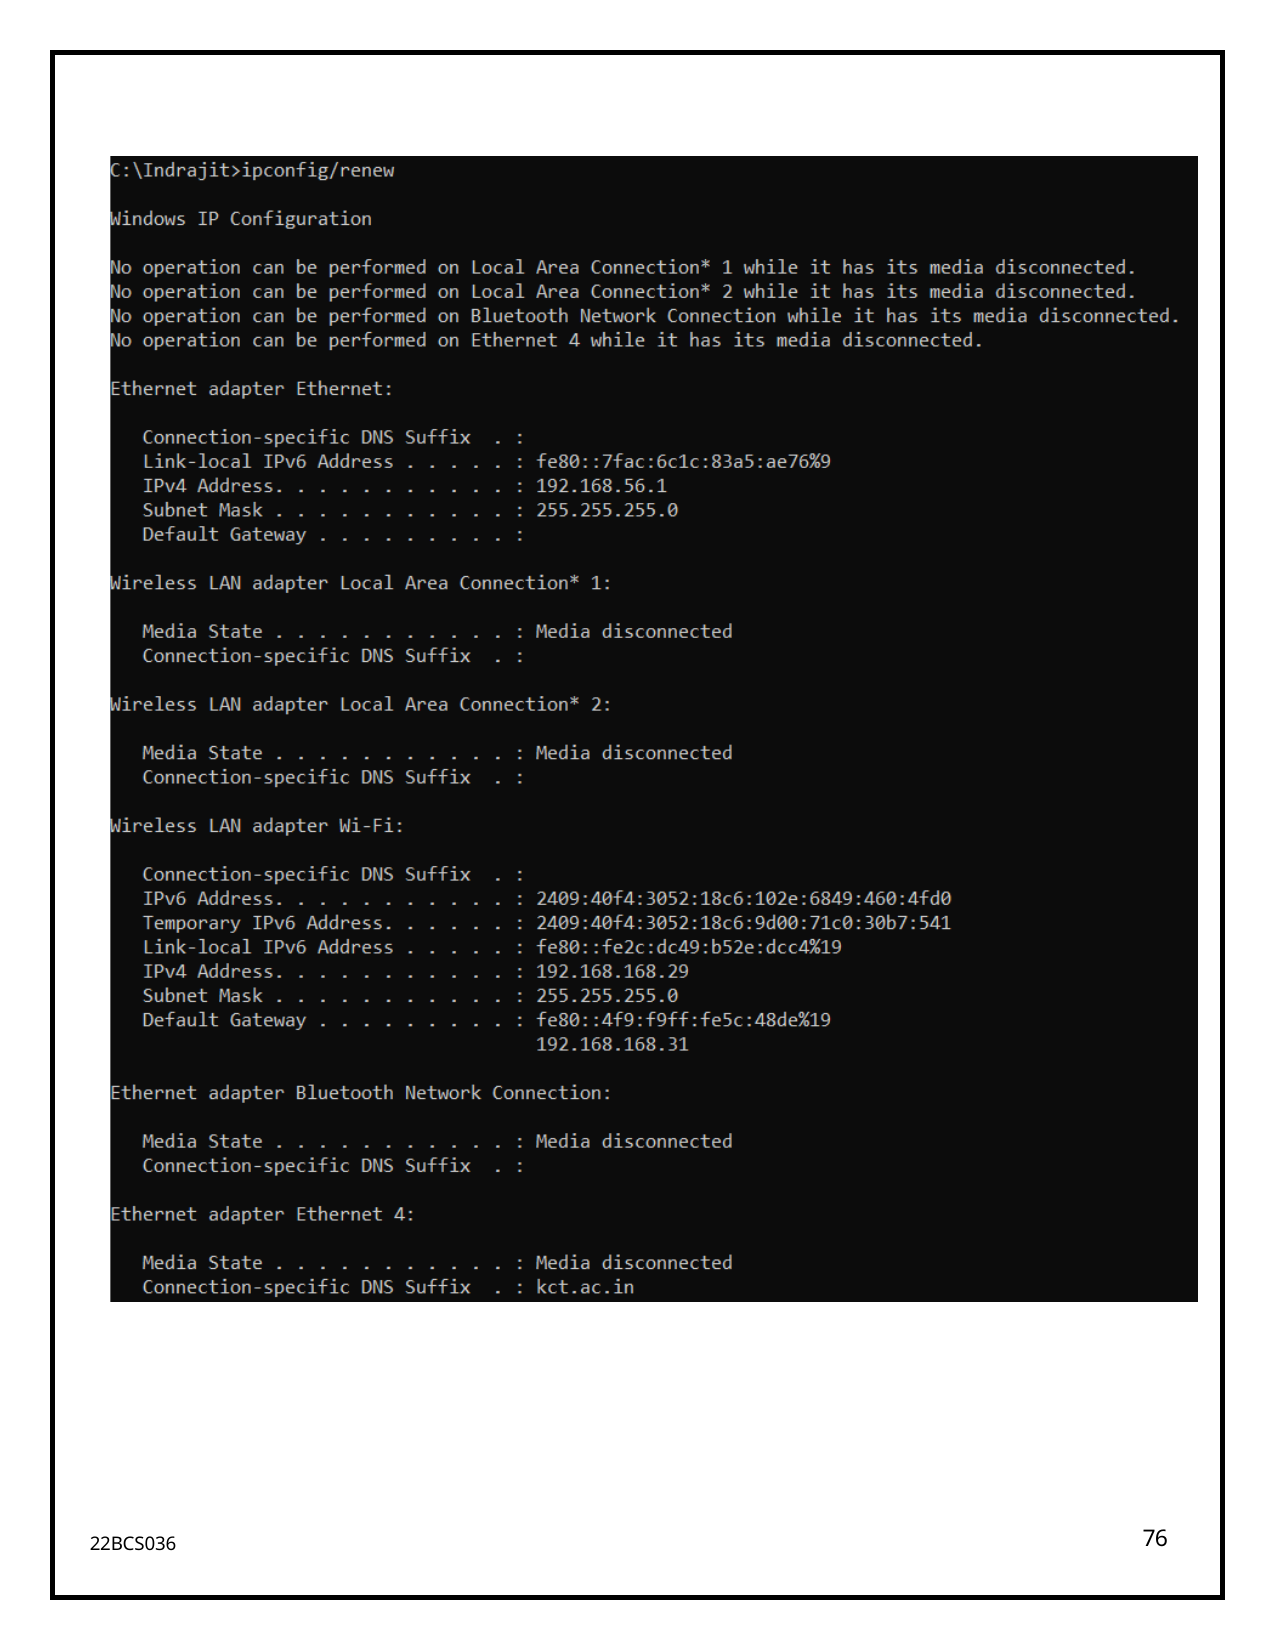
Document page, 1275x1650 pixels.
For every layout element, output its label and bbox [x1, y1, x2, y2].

picture [110, 156, 1198, 1302]
